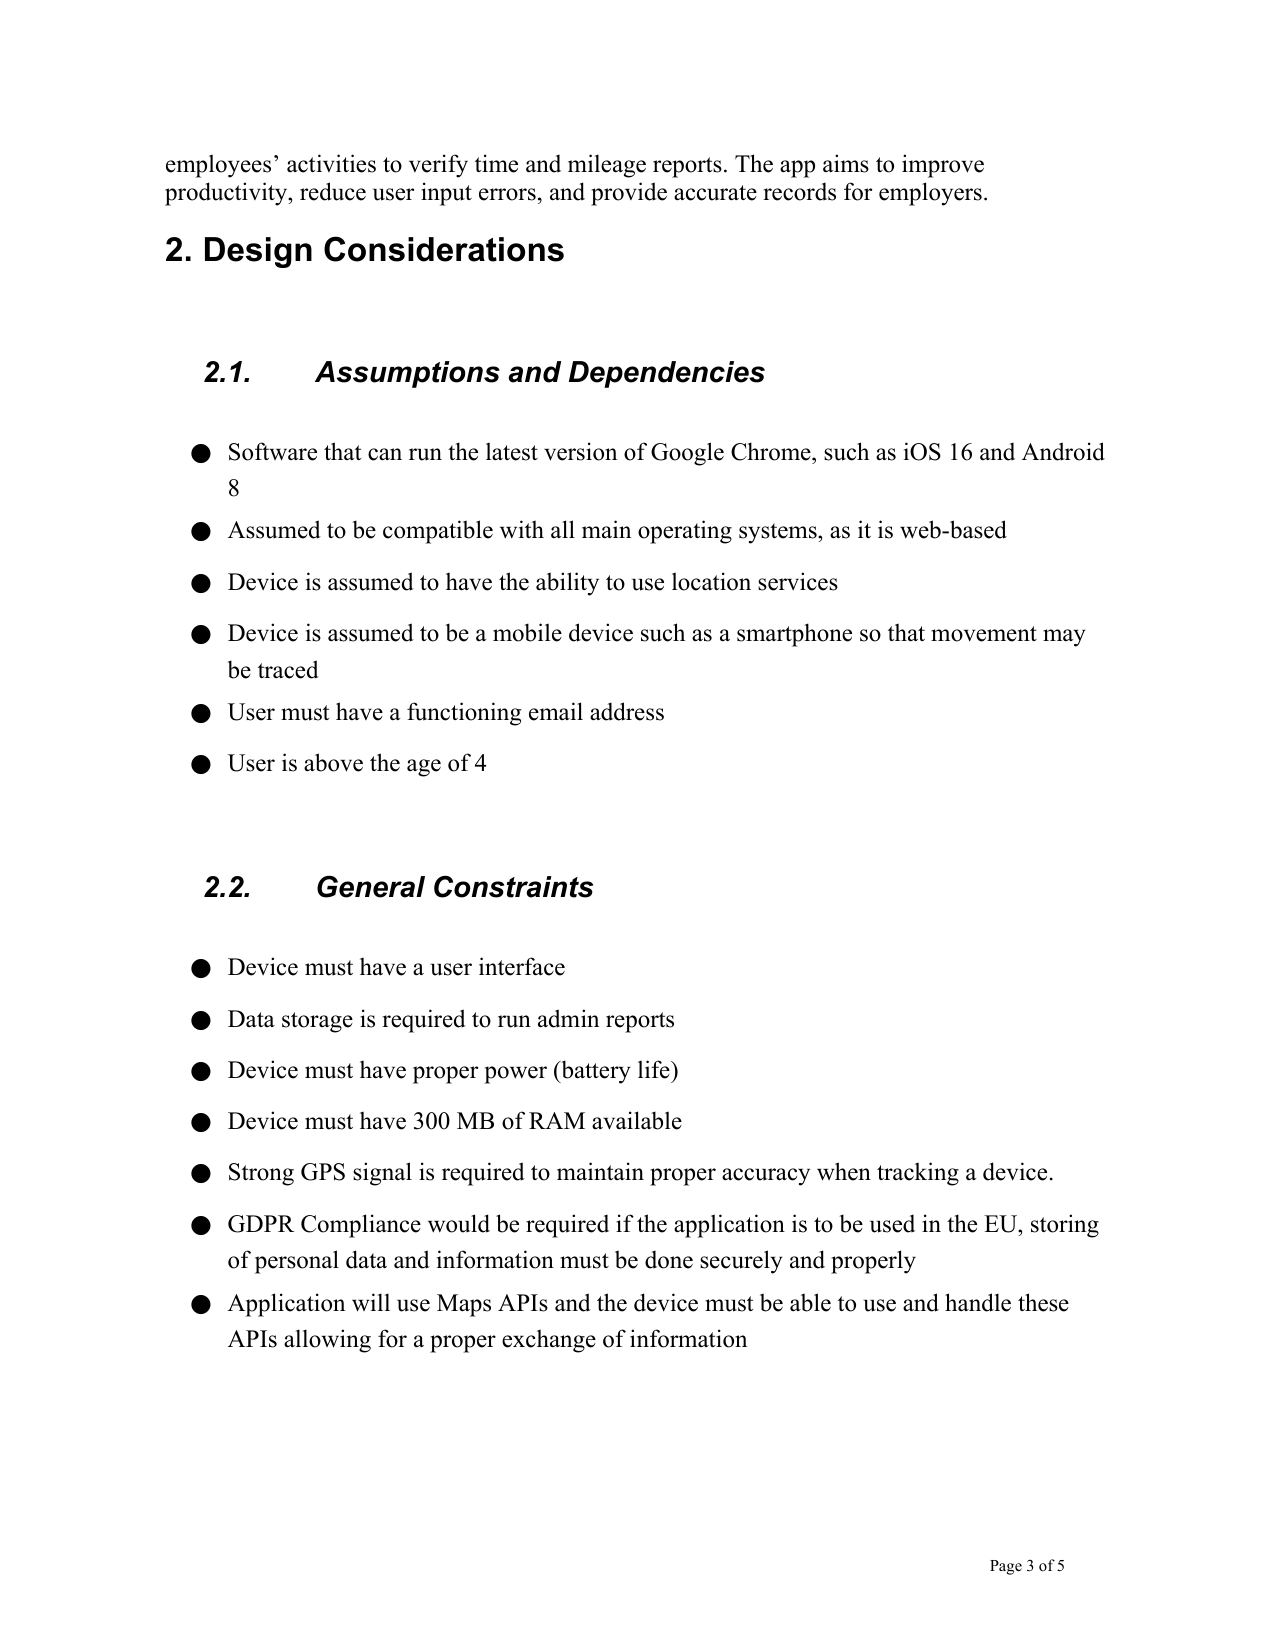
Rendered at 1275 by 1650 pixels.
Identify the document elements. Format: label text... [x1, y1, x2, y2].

subtitle Assumptions and Dependencies [202, 356, 1110, 389]
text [165, 150, 1110, 205]
list Application will use Maps APIs and the device must be able to use and handle these APIs allowing for a proper exchange of information [190, 1274, 1110, 1353]
list Assumed to be compatible with all main operating systems, as it is web-based [190, 502, 1110, 553]
list Software that can run the latest version of Google Chrome, such as iOS 16 and Android 8 [190, 423, 1110, 502]
list Device must have 300 MB of RAM available [190, 1092, 1110, 1144]
subtitle Design Considerations [165, 230, 1110, 269]
list Strong GPS signal is required to maintain proper accuracy when tracking a device. [190, 1144, 1110, 1195]
subtitle General Constraints [202, 866, 1110, 905]
list Data storage is required to run admin reports [190, 990, 1110, 1041]
list GDPR Compliance would be required if the application is to be used in the EU, storing of personal data and information must be done securely and properly [190, 1195, 1110, 1274]
list Device is assumed to be a mobile device such as a smartphone so that movement may be traced [190, 604, 1110, 683]
list User must have a functioning email address [190, 683, 1110, 735]
list Device is assumed to have the ability to use location services [190, 553, 1110, 604]
list Device must have proper power (battery life) [190, 1041, 1110, 1092]
list Device must have a user interface [190, 939, 1110, 990]
list User is above the age of 4 [190, 735, 1110, 786]
